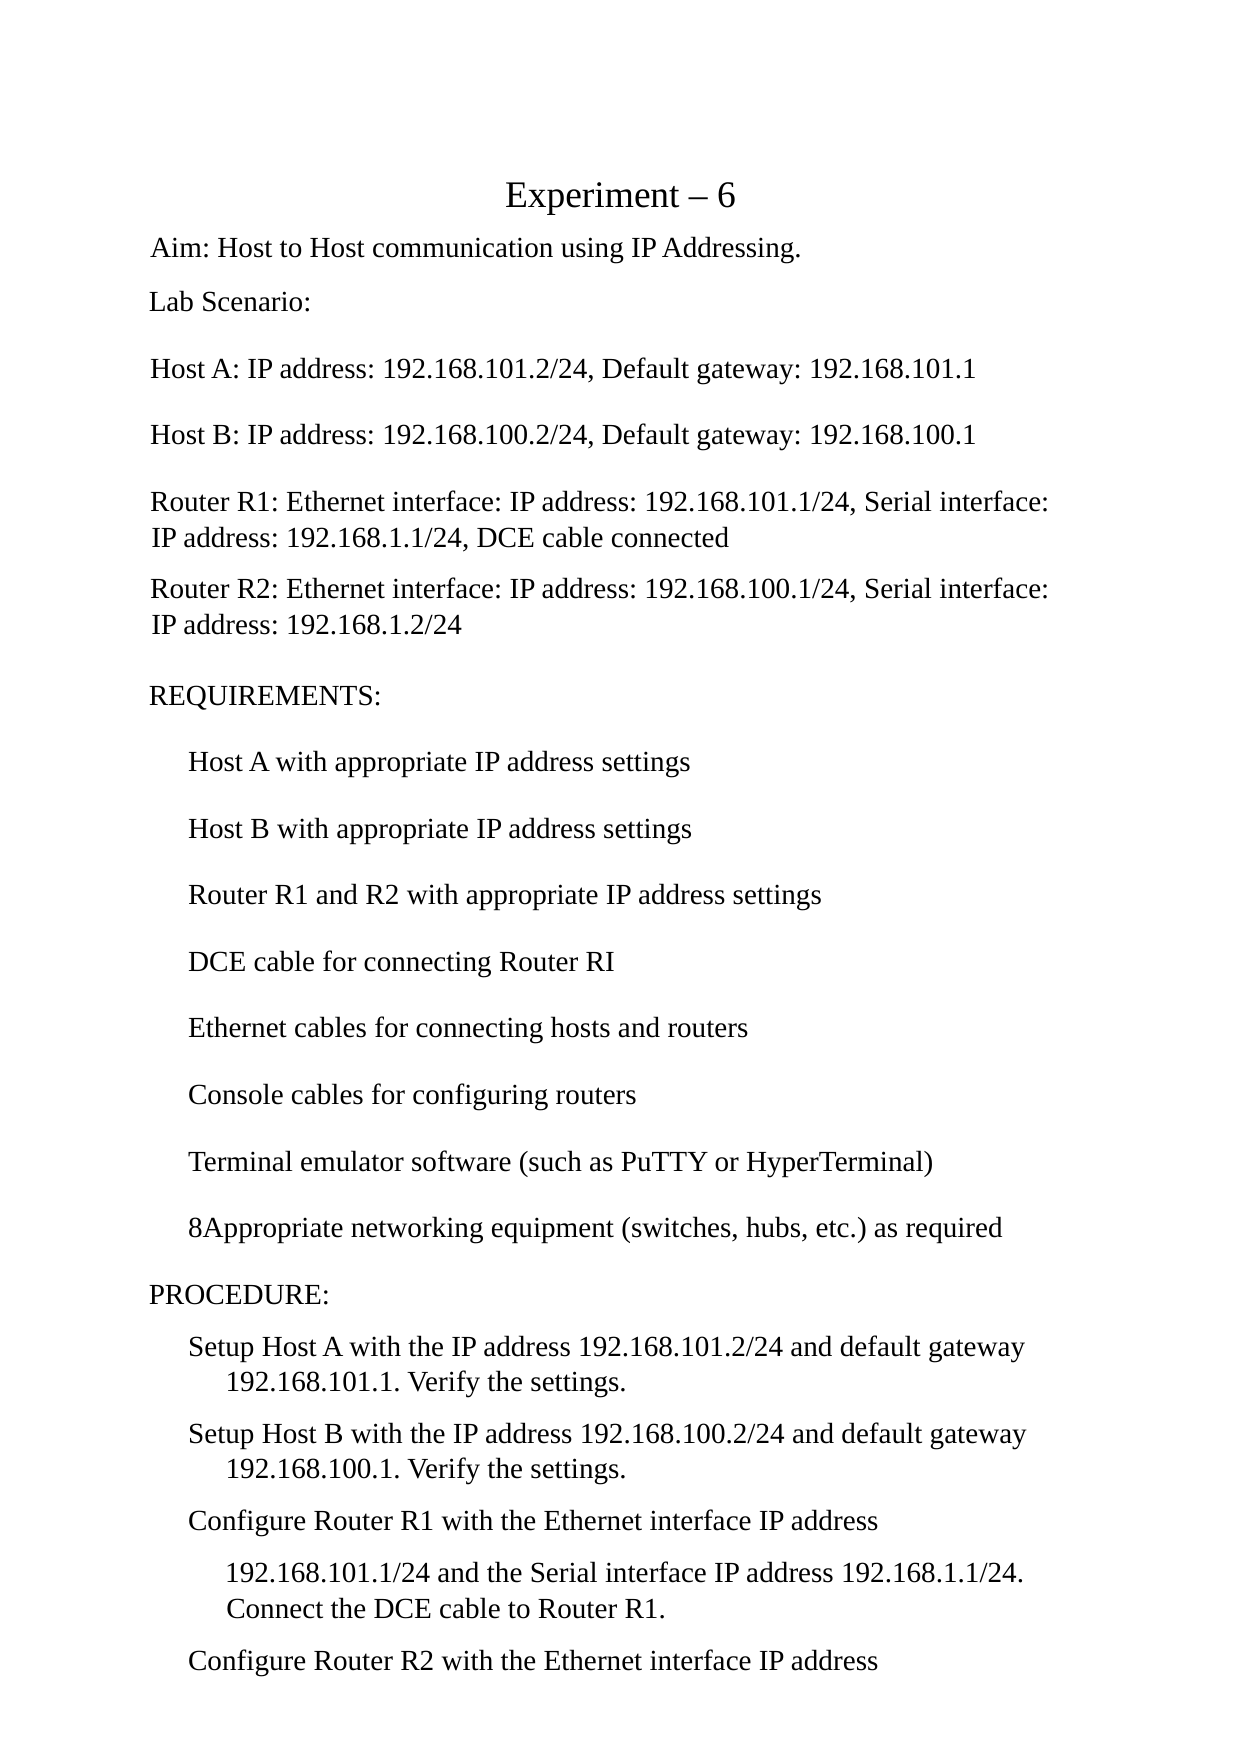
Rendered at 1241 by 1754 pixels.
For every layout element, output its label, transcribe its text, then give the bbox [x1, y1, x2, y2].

text Router R1: Ethernet interface: IP address: 192.168.101.1/24, Serial interface: IP address: 192.168.1.1/24, DCE cable connected [150, 484, 1066, 553]
text Console cables for configuring routers [188, 1077, 1066, 1111]
text Router R1 and R2 with appropriate IP address settings [188, 877, 1066, 911]
subtitle Experiment – 6 [119, 172, 1122, 215]
text Setup Host B with the IP address 192.168.100.2/24 and default gateway 192.168.100.1. Verify the settings. [188, 1416, 1039, 1485]
text Ethernet cables for connecting hosts and routers [188, 1011, 1066, 1044]
text Terminal emulator software (such as PuTTY or HyperTerminal) [188, 1144, 1066, 1177]
text Lab Scenario: [148, 284, 1128, 318]
text Host B: IP address: 192.168.100.2/24, Default gateway: 192.168.100.1 [150, 417, 1066, 451]
text Aim: Host to Host communication using IP Addressing. [150, 230, 1066, 263]
text 192.168.101.1/24 and the Serial interface IP address 192.168.1.1/24. Connect the DCE cable to Router R1. [225, 1555, 1066, 1624]
text Host A: IP address: 192.168.101.2/24, Default gateway: 192.168.101.1 [150, 351, 1066, 384]
text Configure Router R2 with the Ethernet interface IP address [188, 1643, 1066, 1676]
text Configure Router R1 with the Ethernet interface IP address [188, 1503, 1066, 1537]
text Host B with appropriate IP address settings [188, 811, 1066, 844]
text 8Appropriate networking equipment (switches, hubs, etc.) as required [188, 1210, 1066, 1244]
text DCE cable for connecting Router RI [188, 944, 1066, 978]
text REQUIREMENTS: [148, 678, 1128, 711]
text PROCEDURE: [148, 1277, 1128, 1310]
text Host A with appropriate IP address settings [188, 744, 1066, 778]
text Setup Host A with the IP address 192.168.101.2/24 and default gateway 192.168.101.1. Verify the settings. [188, 1329, 1040, 1398]
text Router R2: Ethernet interface: IP address: 192.168.100.1/24, Serial interface: IP address: 192.168.1.2/24 [150, 572, 1066, 641]
